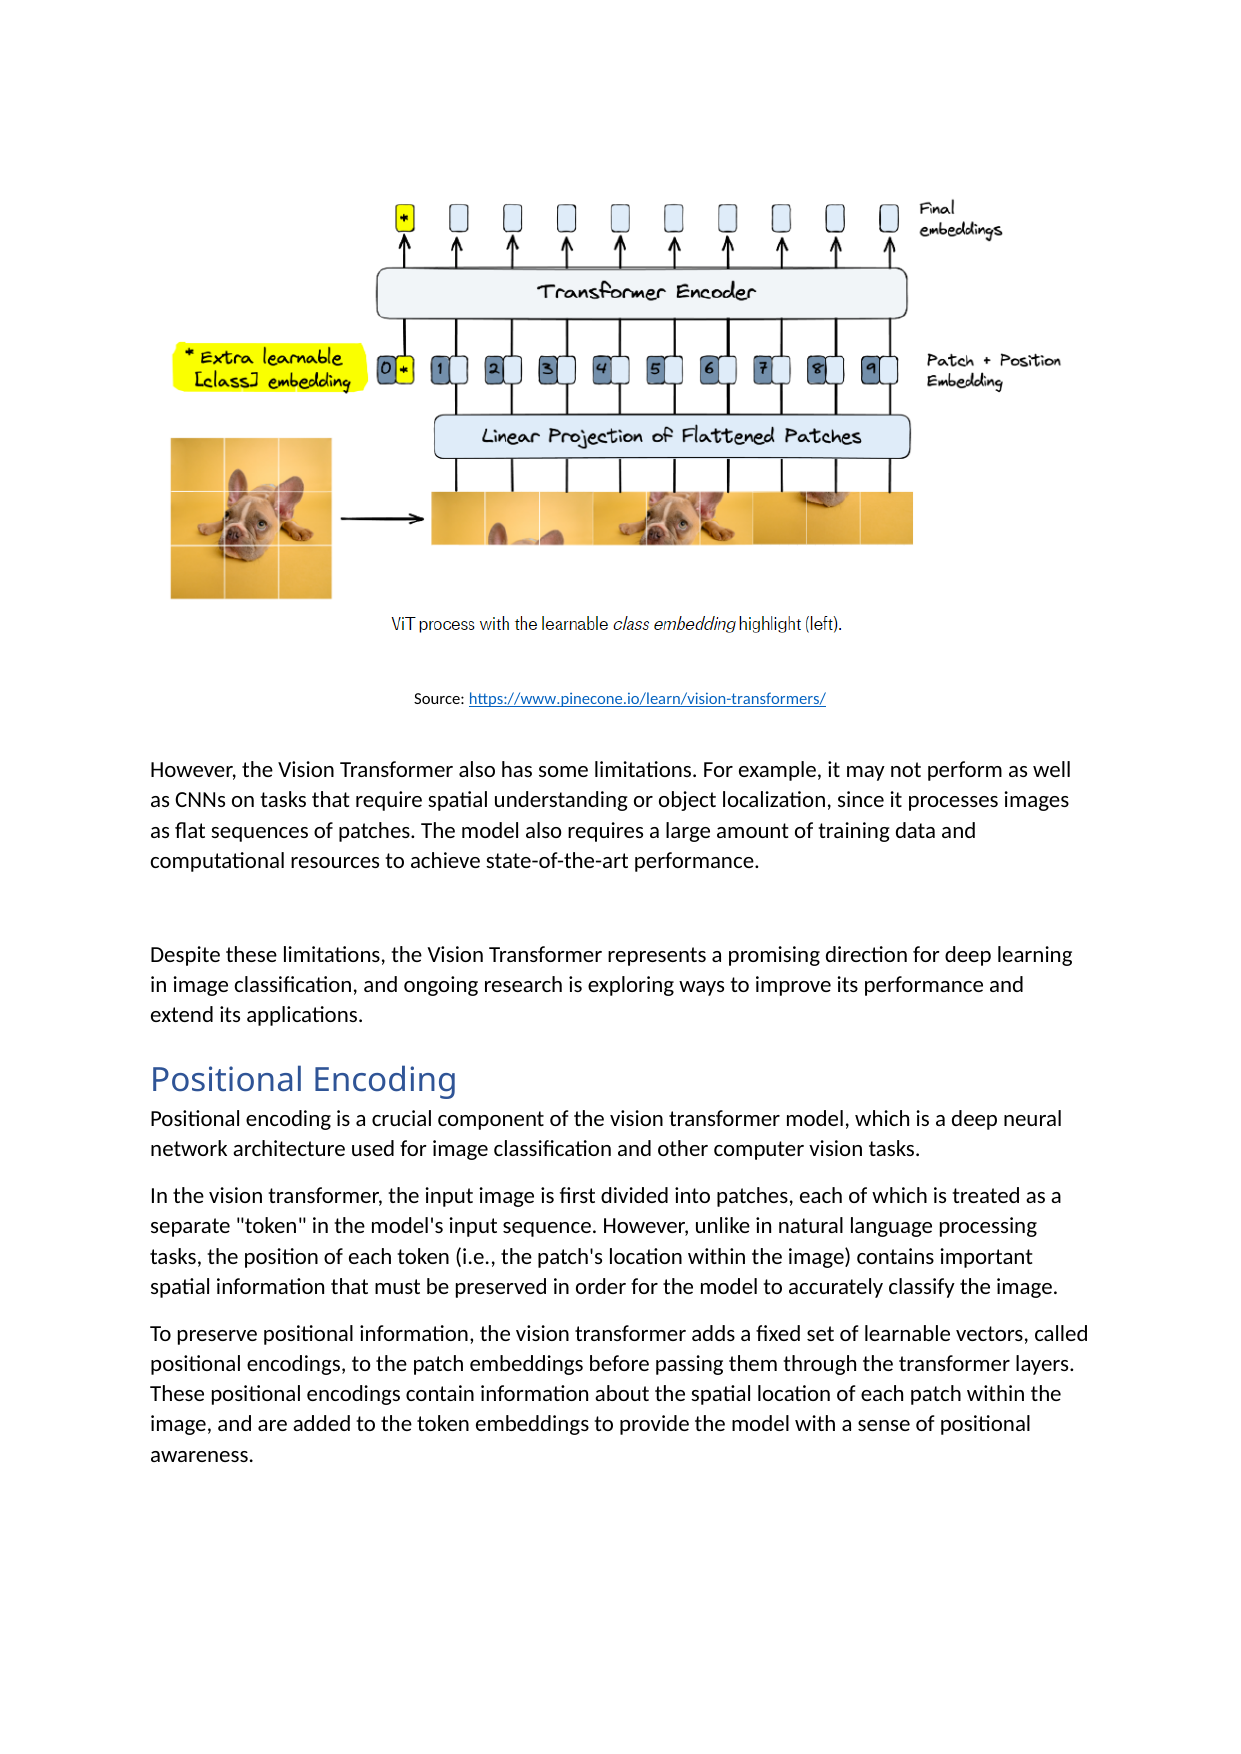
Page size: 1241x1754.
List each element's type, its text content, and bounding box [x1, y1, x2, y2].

subtitle Positional Encoding [150, 1055, 1090, 1101]
text Despite these limitations, the Vision Transformer represents a promising direction for deep learning in image classification, and ongoing research is exploring ways to improve its performance and extend its applications. [150, 940, 1090, 1028]
picture [150, 150, 1091, 670]
text Positional encoding is a crucial component of the vision transformer model, which is a deep neural network architecture used for image classification and other computer vision tasks. [150, 1104, 1090, 1162]
text Source: https://www.pinecone.io/learn/vision-transformers/ [150, 688, 1090, 708]
text To preserve positional information, the vision transformer adds a fixed set of learnable vectors, called positional encodings, to the patch embeddings before passing them through the transformer layers. These positional encodings contain information about the spatial location of each patch within the image, and are added to the token embeddings to provide the model with a sense of positional awareness. [150, 1319, 1090, 1468]
text However, the Vision Transformer also has some limitations. For example, it may not perform as well as CNNs on tasks that require spatial understanding or object localization, since it processes images as flat sequences of patches. The model also requires a large amount of training data and computational resources to achieve state-of-the-art performance. [150, 755, 1090, 874]
text In the vision transformer, the input image is first divided into patches, each of which is treated as a separate "token" in the model's input sequence. However, unlike in natural language processing tasks, the position of each token (i.e., the patch's location within the image) contains important spatial information that must be preserved in order for the model to accurately classify the image. [150, 1181, 1090, 1300]
